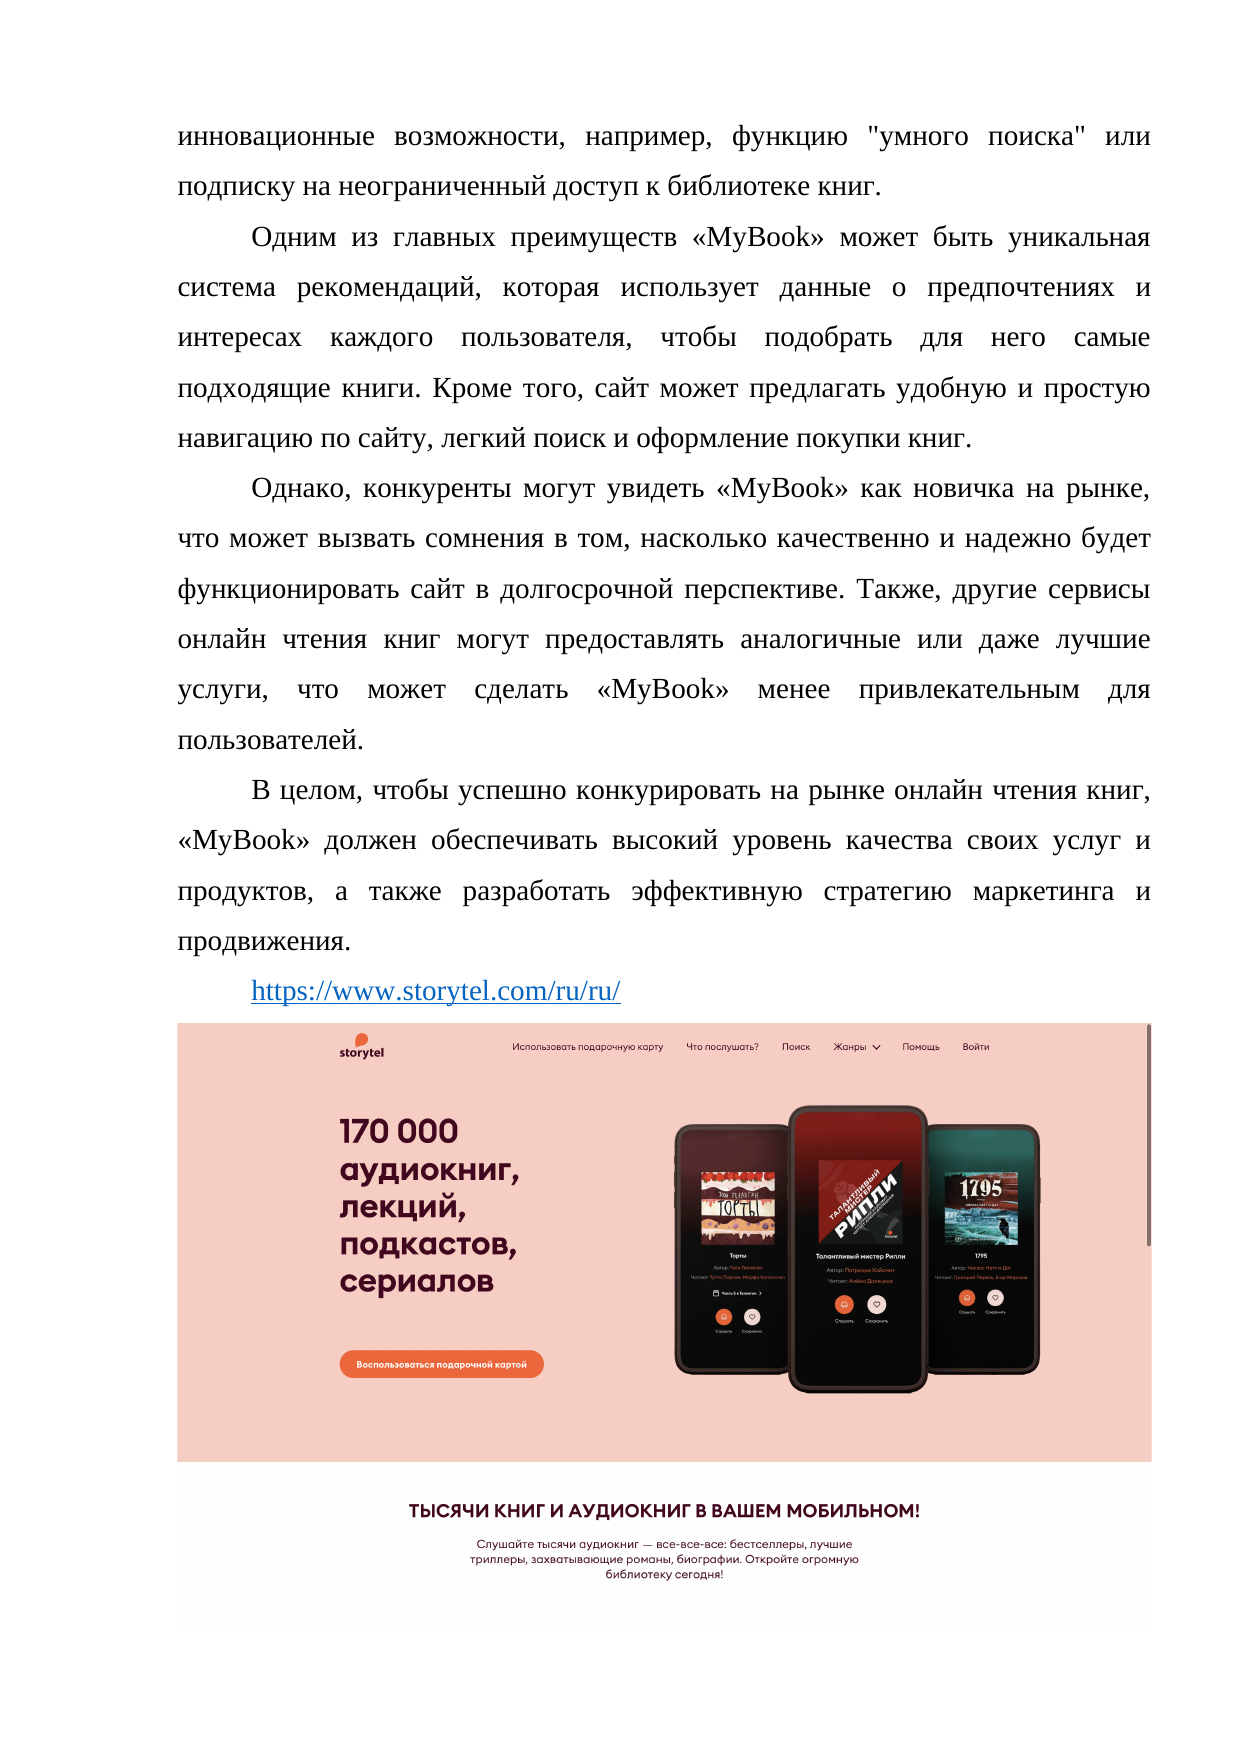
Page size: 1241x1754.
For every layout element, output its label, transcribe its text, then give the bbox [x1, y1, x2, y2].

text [177, 118, 1152, 202]
text В целом, чтобы успешно конкурировать на рынке онлайн чтения книг, «MyBook» должен обеспечивать высокий уровень качества своих услуг и продуктов, а также разработать эффективную стратегию маркетинга и продвижения. [177, 772, 1152, 957]
text https://www.storytel.com/ru/ru/ [177, 973, 1152, 1007]
picture [177, 1023, 1152, 1633]
text Одним из главных преимуществ «MyBook» может быть уникальная система рекомендаций, которая использует данные о предпочтениях и интересах каждого пользователя, чтобы подобрать для него самые подходящие книги. Кроме того, сайт может предлагать удобную и простую навигацию по сайту, легкий поиск и оформление покупки книг. [177, 219, 1152, 453]
text Однако, конкуренты могут увидеть «MyBook» как новичка на рынке, что может вызвать сомнения в том, насколько качественно и надежно будет функционировать сайт в долгосрочной перспективе. Также, другие сервисы онлайн чтения книг могут предоставлять аналогичные или даже лучшие услуги, что может сделать «MyBook» менее привлекательным для пользователей. [177, 470, 1152, 755]
